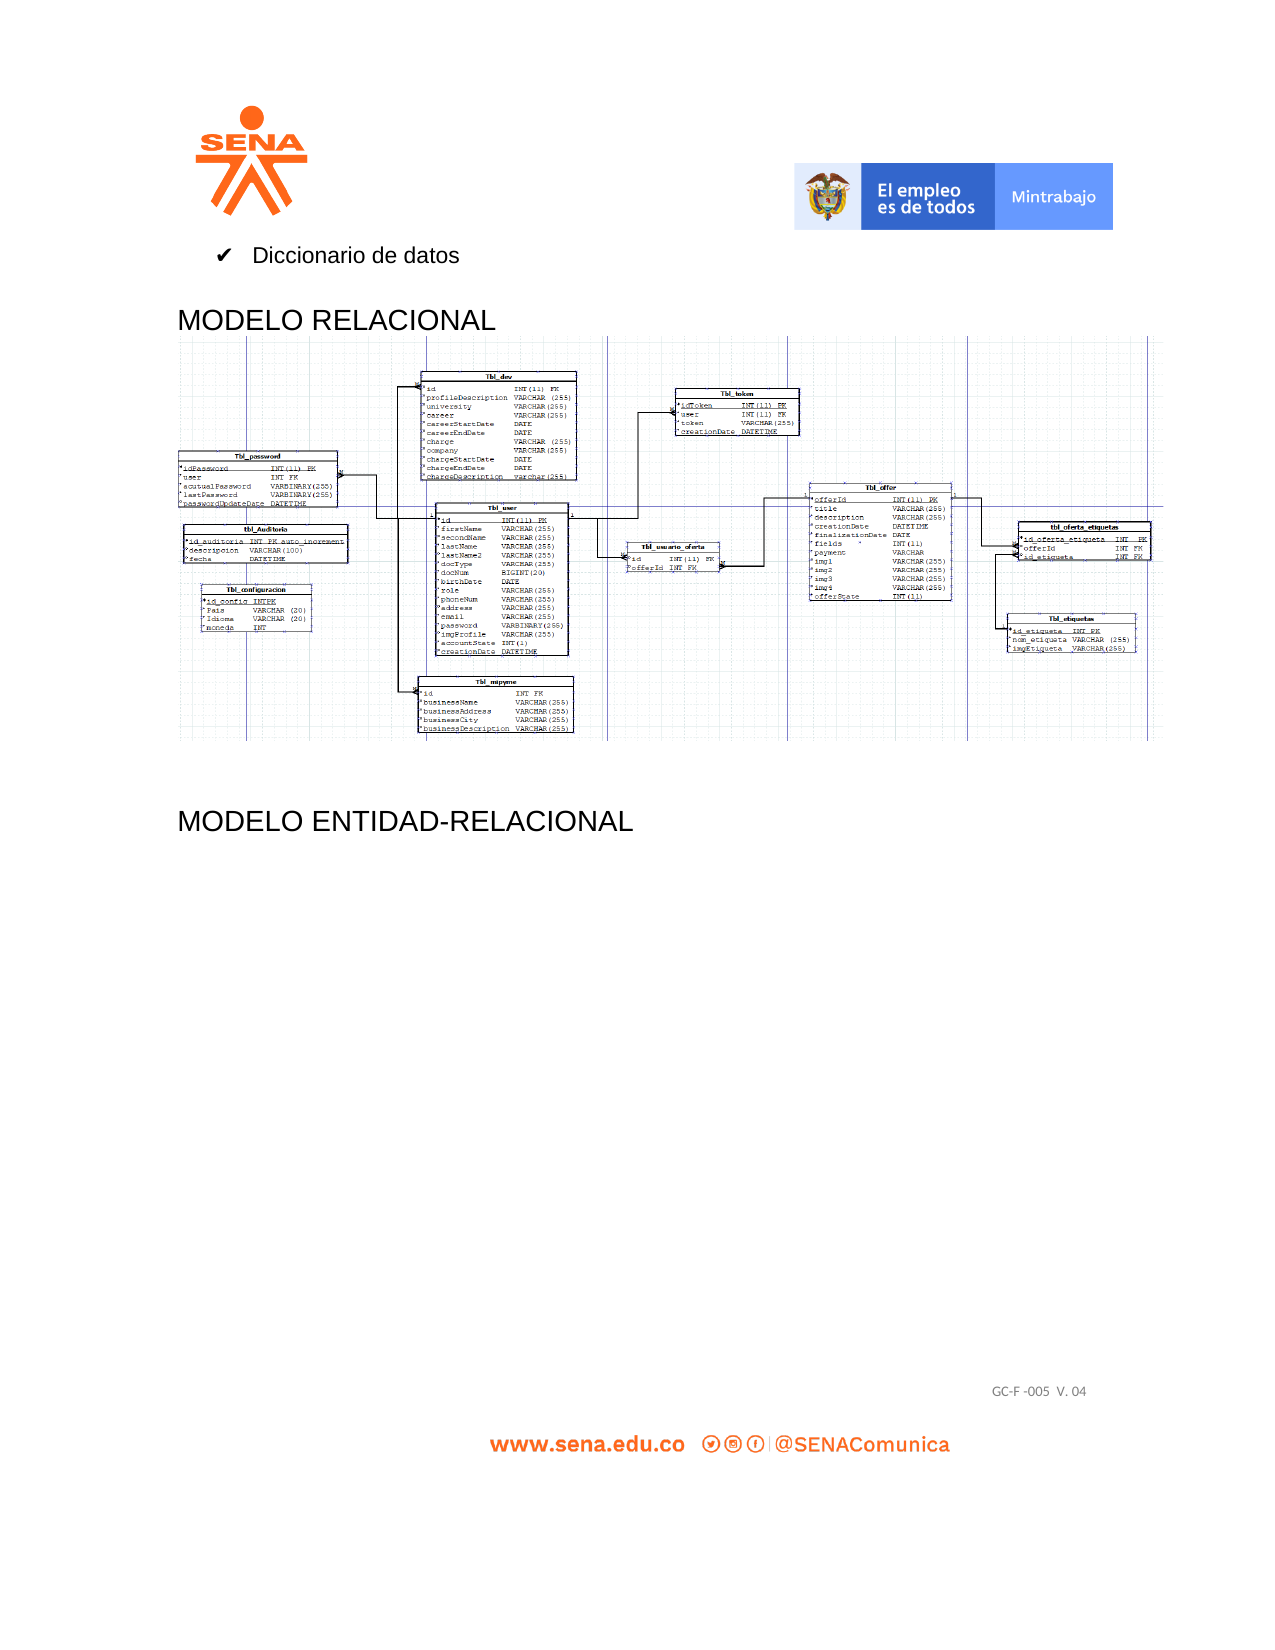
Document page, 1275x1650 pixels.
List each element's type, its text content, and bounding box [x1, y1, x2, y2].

subtitle MODELO RELACIONAL [177, 303, 1098, 336]
picture [177, 336, 1164, 741]
subtitle MODELO ENTIDAD-RELACIONAL [177, 804, 1098, 837]
picture [794, 163, 1113, 230]
list Diccionario de datos [214, 230, 1098, 277]
picture [478, 1423, 960, 1464]
picture [177, 85, 325, 233]
